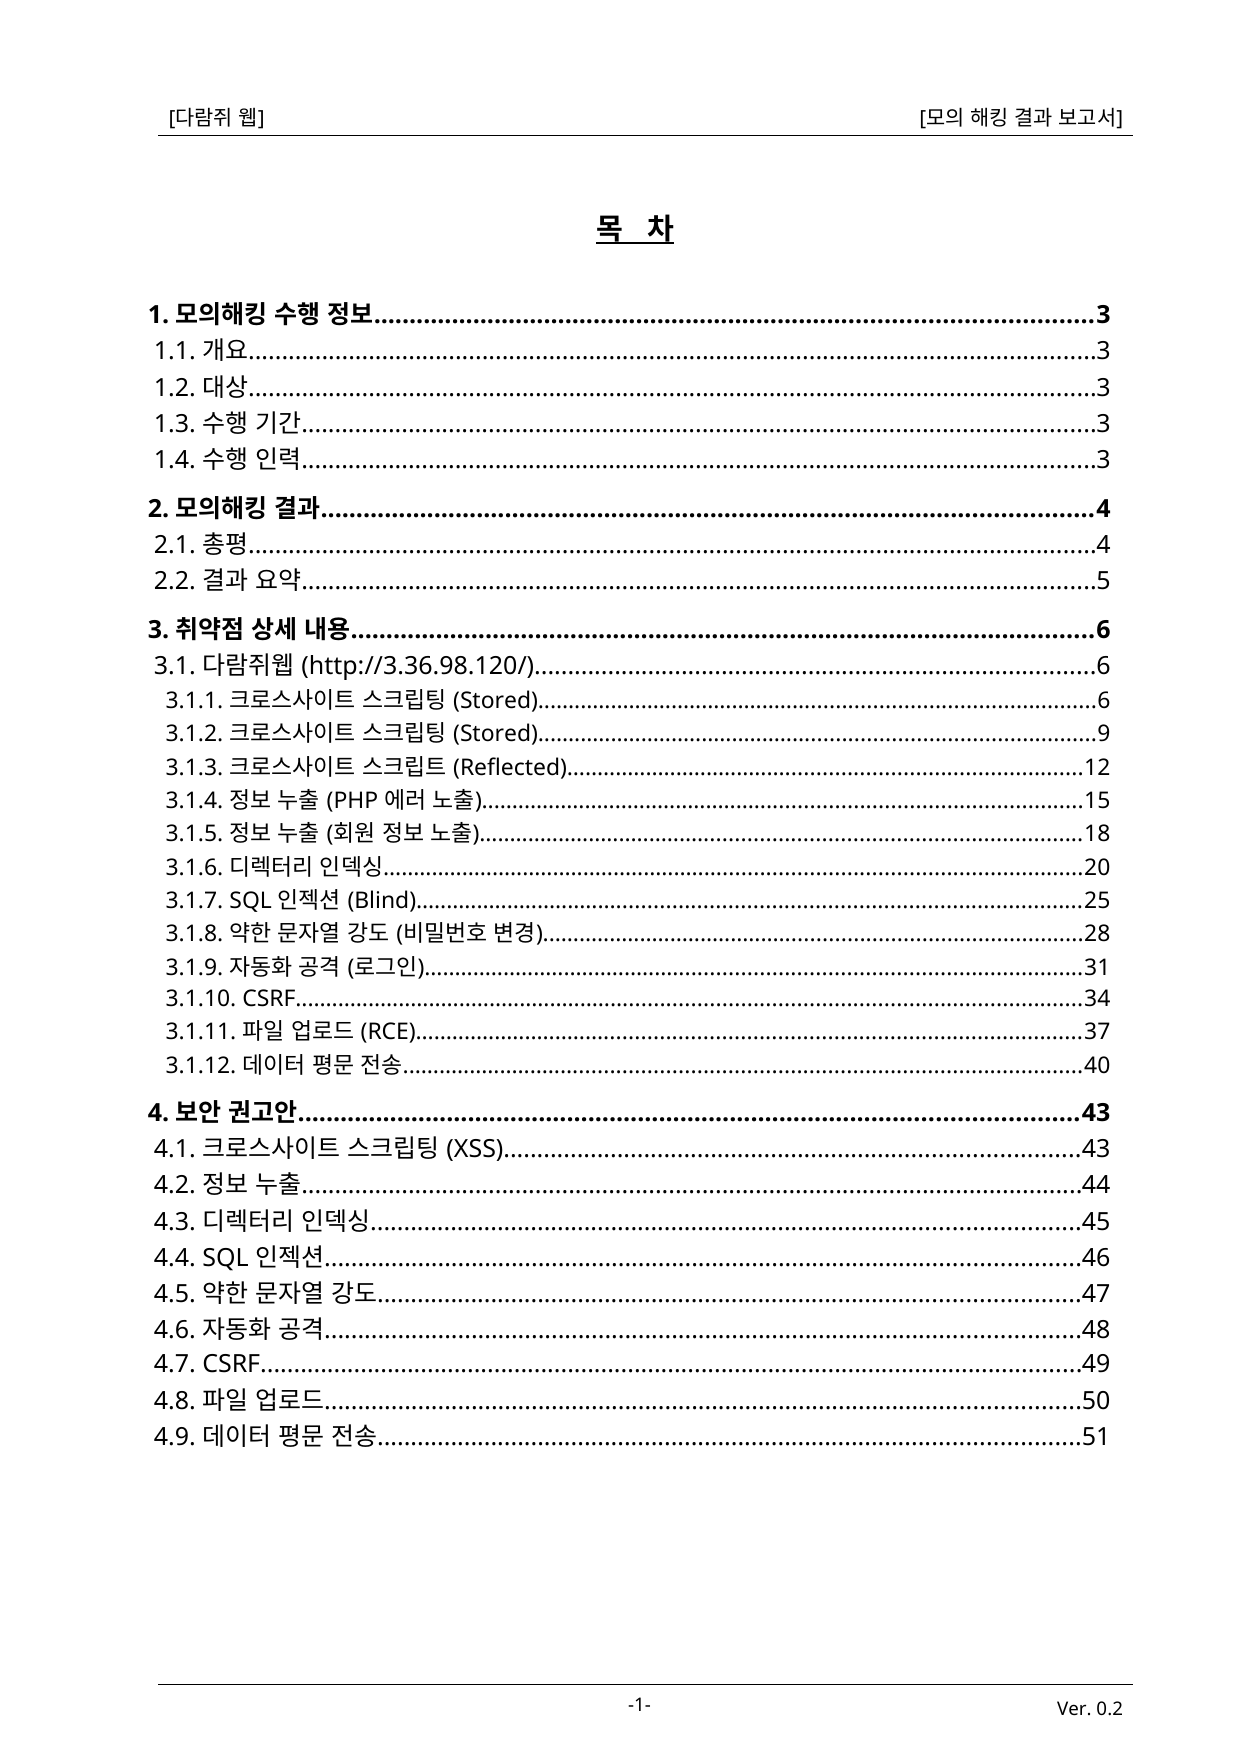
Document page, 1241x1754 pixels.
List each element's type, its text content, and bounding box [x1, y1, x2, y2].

text 1.2. 대상 3 [154, 367, 1122, 403]
text 4.5. 약한 문자열 강도 47 [154, 1274, 1122, 1310]
text 2. 모의해킹 결과 4 [148, 488, 1122, 524]
text 3.1.5. 정보 누출 (회원 정보 노출) 18 [165, 815, 1122, 849]
text 3.1.10. CSRF 34 [165, 982, 1122, 1013]
text 3.1.9. 자동화 공격 (로그인) 31 [165, 949, 1122, 982]
text 3.1.6. 디렉터리 인덱싱 20 [165, 849, 1122, 882]
text 3.1. 다람쥐웹 (http://3.36.98.120/) 6 [154, 646, 1122, 682]
text 4.7. CSRF 49 [154, 1346, 1122, 1380]
text 4.4. SQL 인젝션 46 [154, 1237, 1122, 1274]
text 3.1.11. 파일 업로드 (RCE) 37 [165, 1013, 1122, 1047]
text 3.1.4. 정보 누출 (PHP 에러 노출) 15 [165, 782, 1122, 815]
text 1.3. 수행 기간 3 [154, 403, 1122, 439]
text 3.1.8. 약한 문자열 강도 (비밀번호 변경) 28 [165, 915, 1122, 949]
text 4.6. 자동화 공격 48 [154, 1310, 1122, 1346]
text 3.1.2. 크로스사이트 스크립팅 (Stored) 9 [165, 715, 1122, 749]
text 4.9. 데이터 평문 전송 51 [154, 1416, 1122, 1453]
text 4. 보안 권고안 43 [148, 1092, 1122, 1129]
text 1.4. 수행 인력 3 [154, 439, 1122, 476]
text 1. 모의해킹 수행 정보 3 [148, 294, 1122, 331]
text 목 차 [148, 206, 1122, 248]
text 2.2. 결과 요약 5 [154, 561, 1122, 597]
text 3. 취약점 상세 내용 6 [148, 609, 1122, 646]
text 4.1. 크로스사이트 스크립팅 (XSS) 43 [154, 1129, 1122, 1165]
text 4.2. 정보 누출 44 [154, 1165, 1122, 1201]
text 1.1. 개요 3 [154, 331, 1122, 367]
text 3.1.12. 데이터 평문 전송 40 [165, 1047, 1122, 1080]
text 4.8. 파일 업로드 50 [154, 1380, 1122, 1416]
text 2.1. 총평 4 [154, 524, 1122, 561]
text 3.1.7. SQL 인젝션 (Blind) 25 [165, 882, 1122, 915]
text 3.1.1. 크로스사이트 스크립팅 (Stored) 6 [165, 682, 1122, 715]
text 3.1.3. 크로스사이트 스크립트 (Reflected) 12 [165, 749, 1122, 782]
text 4.3. 디렉터리 인덱싱 45 [154, 1201, 1122, 1237]
